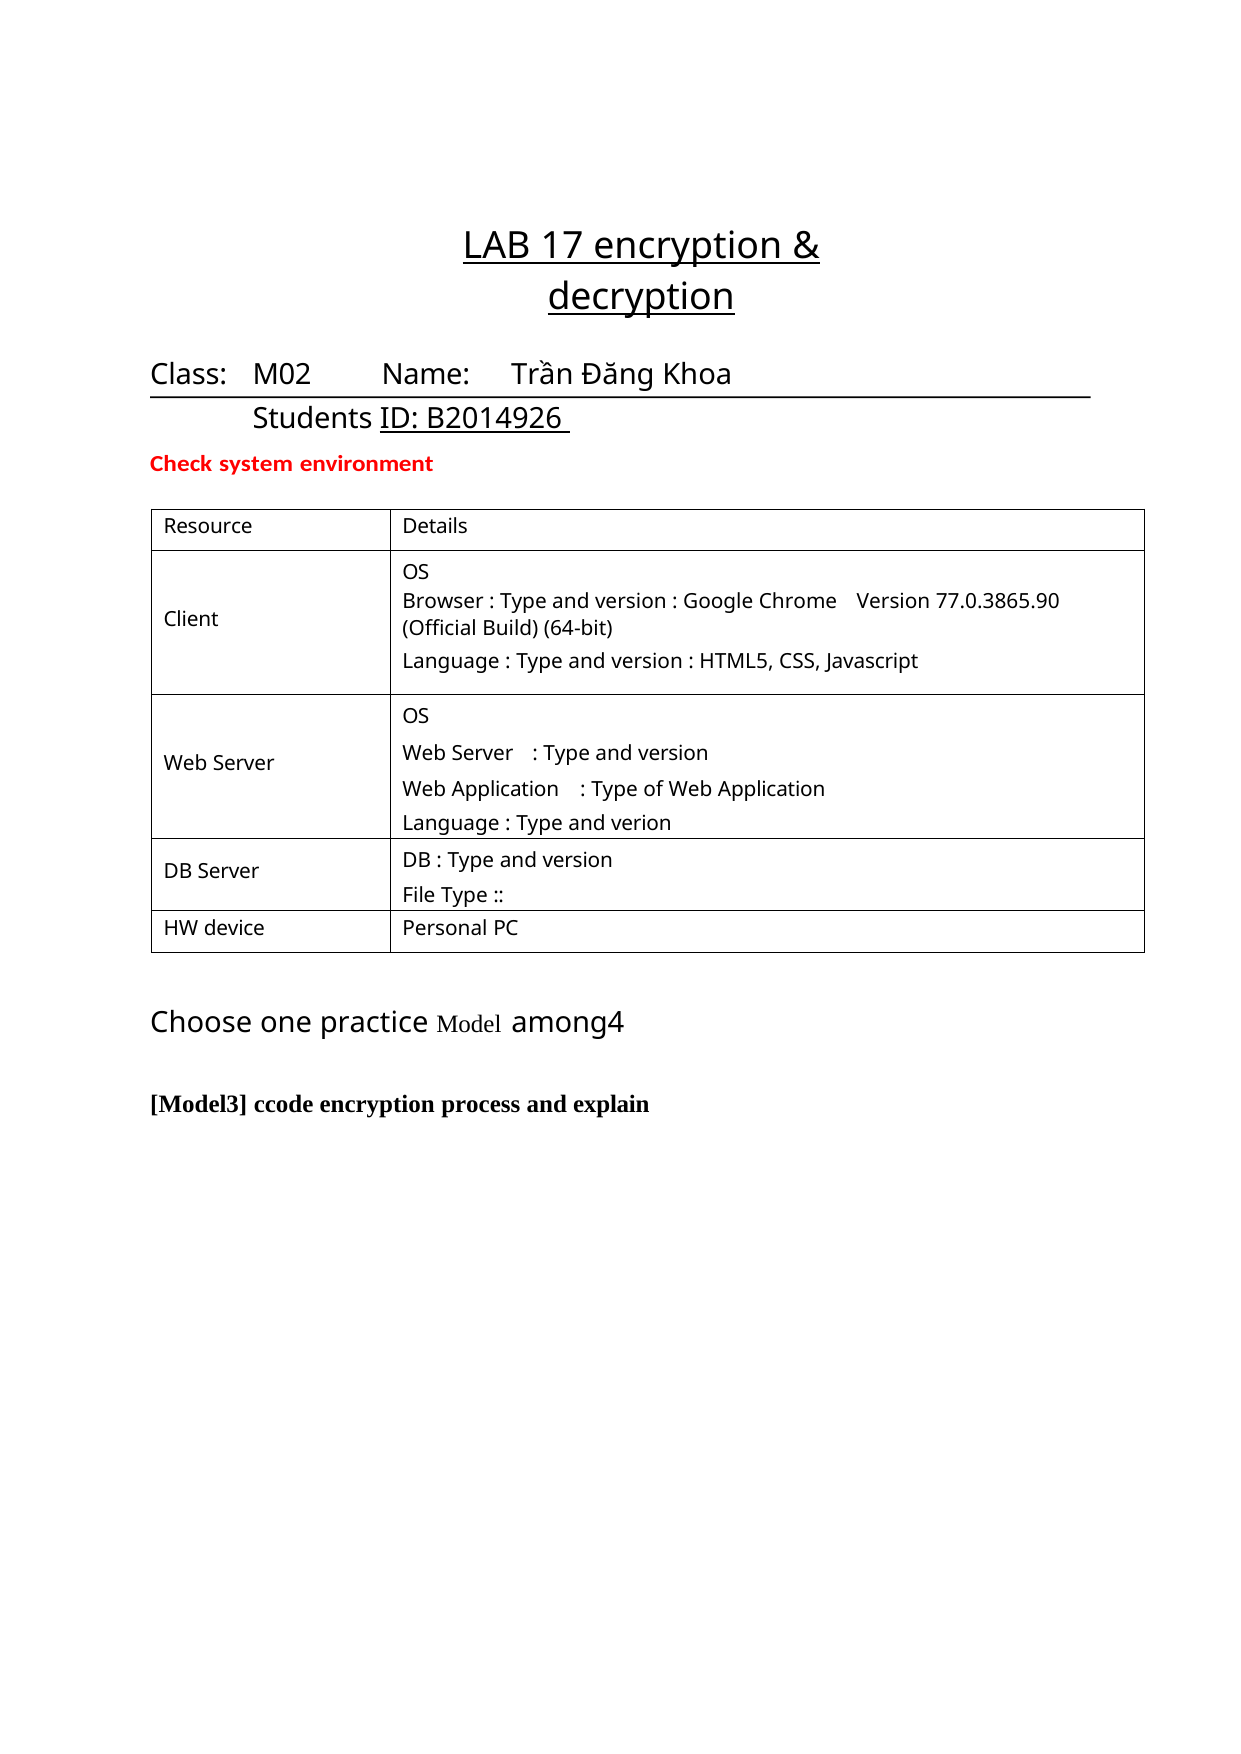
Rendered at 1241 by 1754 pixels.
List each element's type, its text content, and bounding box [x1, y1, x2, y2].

table_cell DB : Type and version File Type :: [391, 839, 1144, 910]
text Choose one practice Model among4 [150, 1002, 1157, 1041]
subtitle LAB 17 encryption & decryption [380, 218, 902, 321]
table_cell OS Web Server : Type and version Web Application : Type of Web Application Language : Type and verion [391, 695, 1144, 838]
table_cell Web Server [152, 695, 390, 838]
table_cell Personal PC [391, 911, 1144, 952]
text Check system environment [150, 449, 1157, 477]
table_cell HW device [152, 911, 390, 952]
subtitle [Model3] ccode encryption process and explain [150, 1089, 1157, 1118]
table_cell DB Server [152, 839, 390, 910]
table_cell OS Browser : Type and version : Google Chrome Version 77.0.3865.90 (Official Build) (64-bit) Language : Type and version : HTML5, CSS, Javascript [391, 551, 1144, 694]
table_header Details [391, 510, 1144, 550]
text Class: M02 Name: Trần Đăng Khoa Students ID: B2014926 [150, 353, 1091, 437]
table_cell Client [152, 551, 390, 694]
table_header Resource [152, 510, 390, 550]
